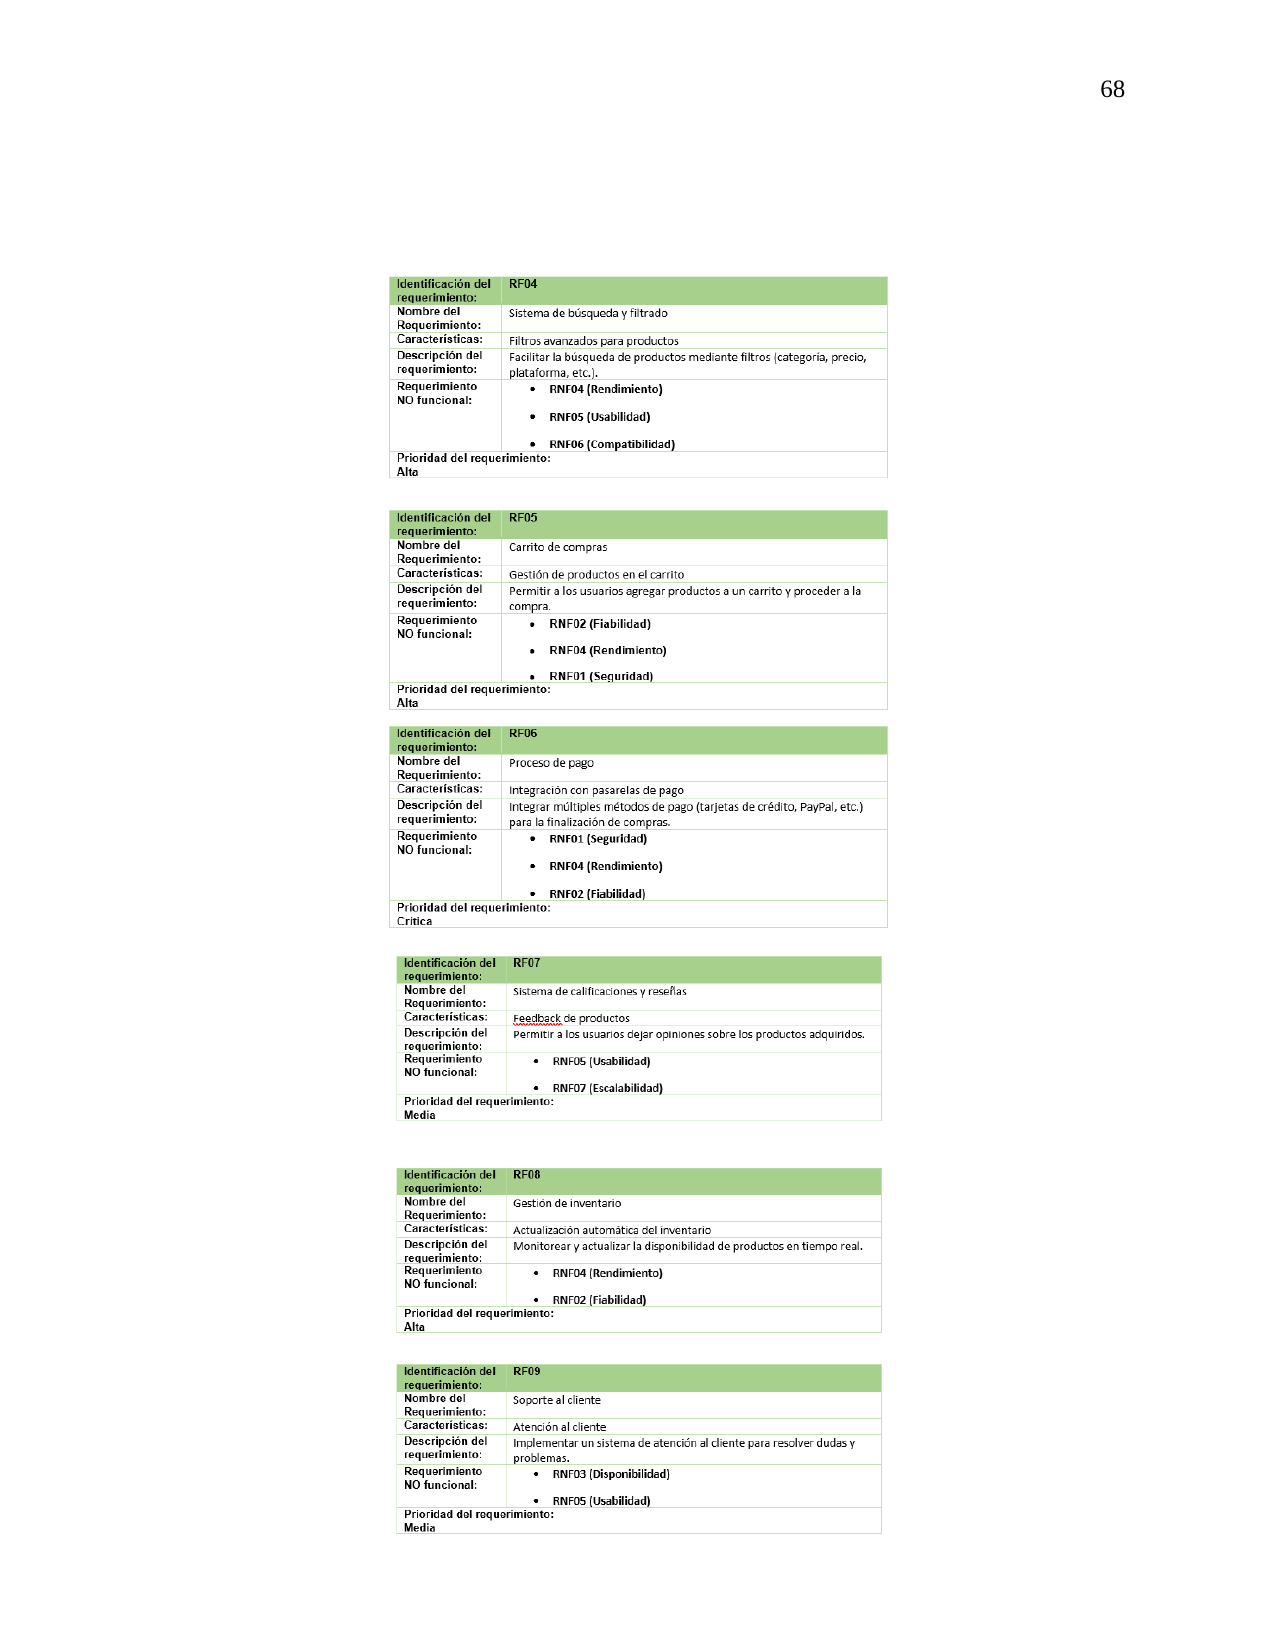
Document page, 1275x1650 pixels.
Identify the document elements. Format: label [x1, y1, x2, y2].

picture [386, 947, 889, 1542]
picture [380, 264, 895, 937]
